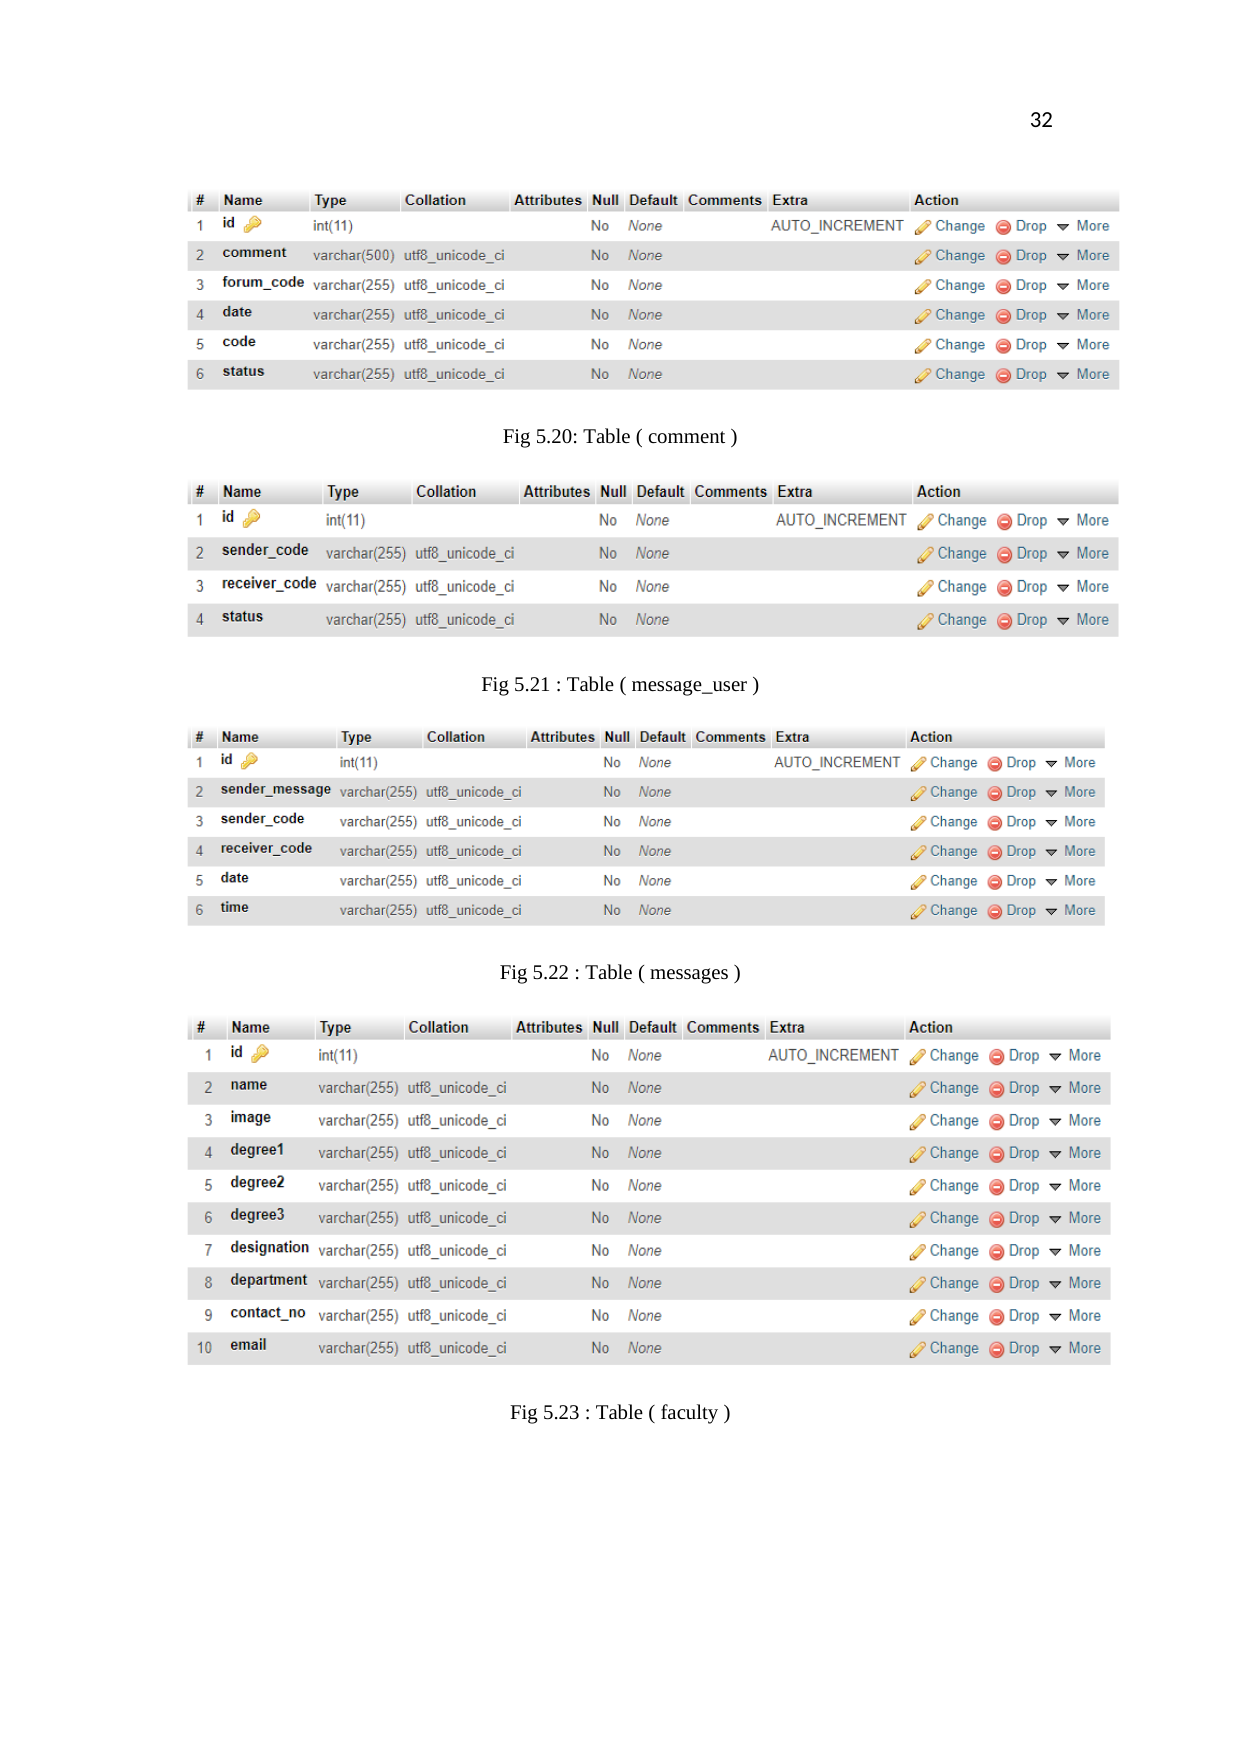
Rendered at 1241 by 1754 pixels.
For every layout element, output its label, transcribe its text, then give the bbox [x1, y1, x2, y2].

text Fig 5.21 : Table ( message_user ) [262, 672, 978, 696]
picture [187, 185, 1127, 396]
picture [187, 725, 1110, 932]
text Fig 5.22 : Table ( messages ) [262, 960, 978, 984]
picture [187, 1013, 1116, 1372]
text Fig 5.23 : Table ( faculty ) [262, 1400, 978, 1424]
picture [187, 477, 1125, 644]
text Fig 5.20: Table ( comment ) [262, 424, 978, 448]
